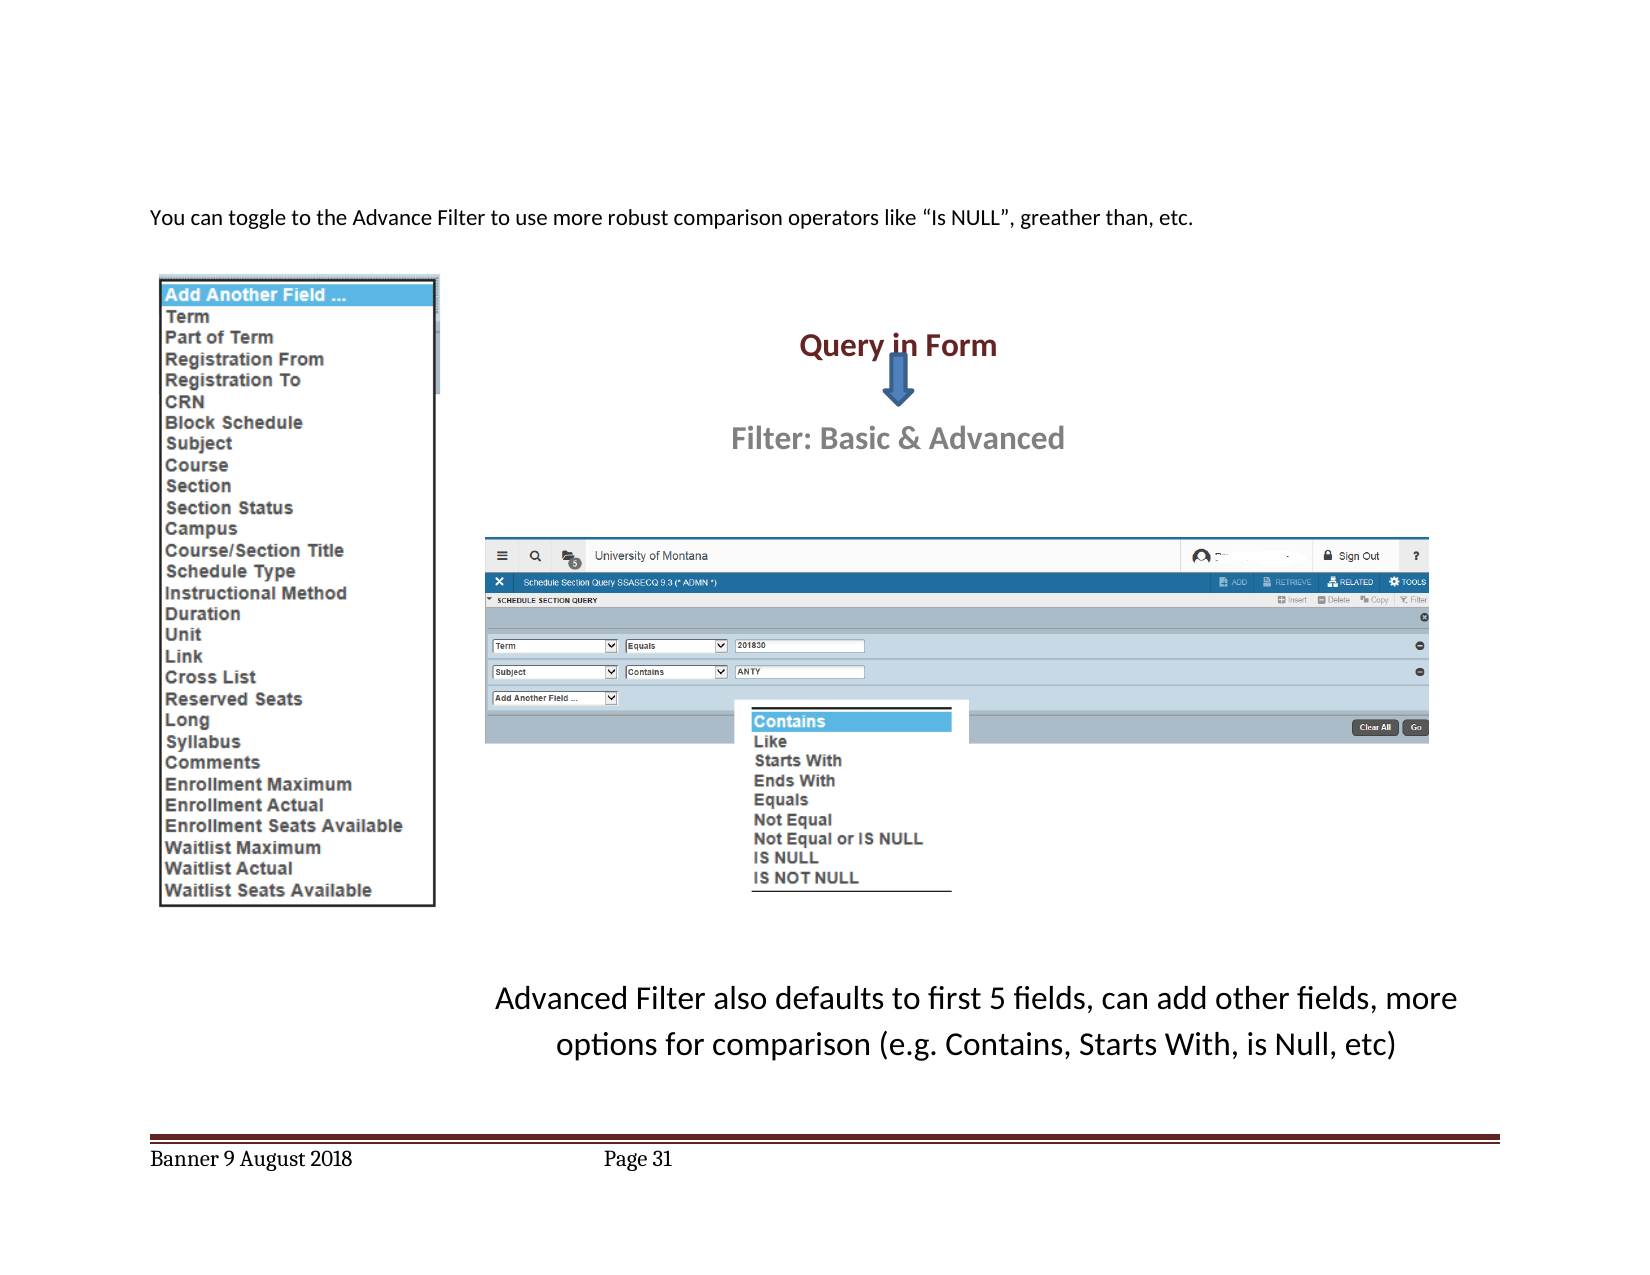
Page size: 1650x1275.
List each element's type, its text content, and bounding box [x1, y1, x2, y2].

picture [158, 274, 441, 911]
text You can toggle to the Advance Filter to use more robust comparison operators like “Is NULL”, greather than, etc. [150, 203, 1500, 231]
picture [485, 537, 1429, 744]
picture [751, 707, 952, 892]
